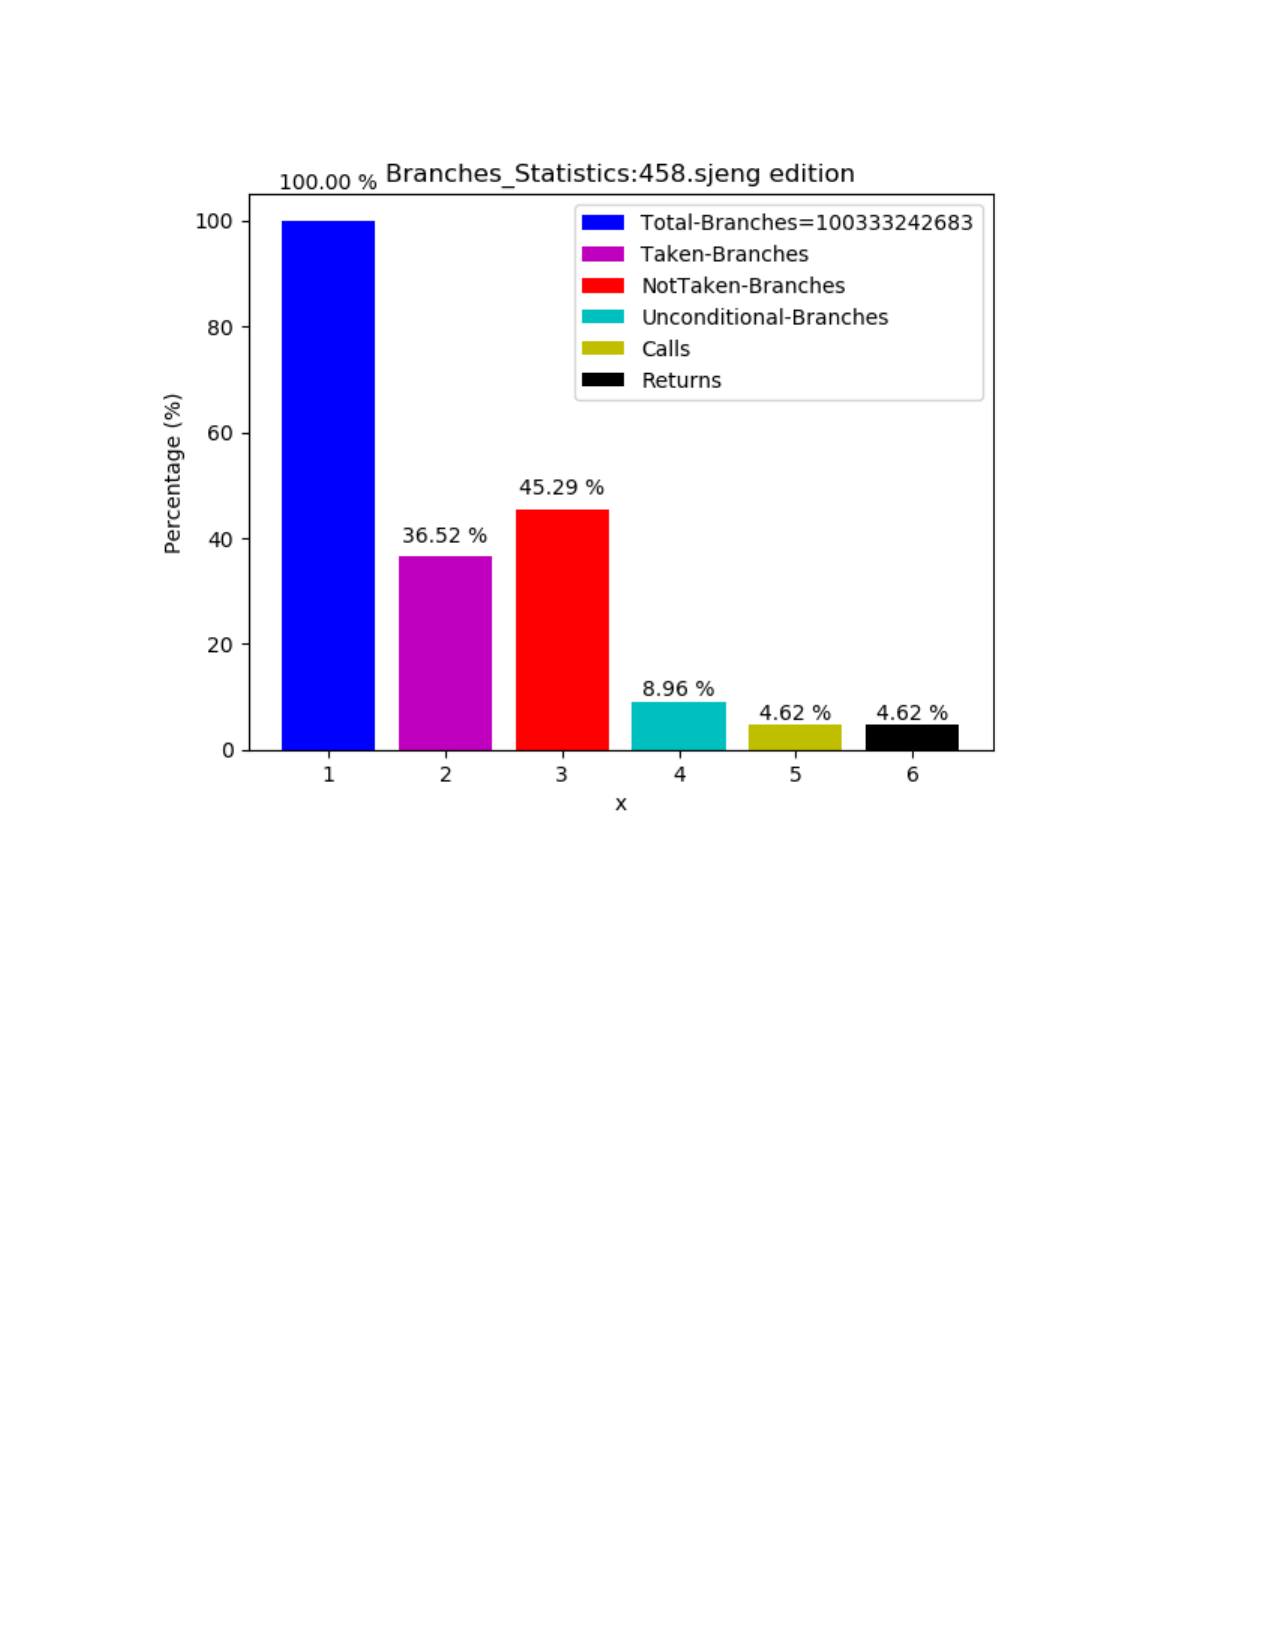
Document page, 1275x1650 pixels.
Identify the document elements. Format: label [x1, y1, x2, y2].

picture [150, 150, 1013, 830]
